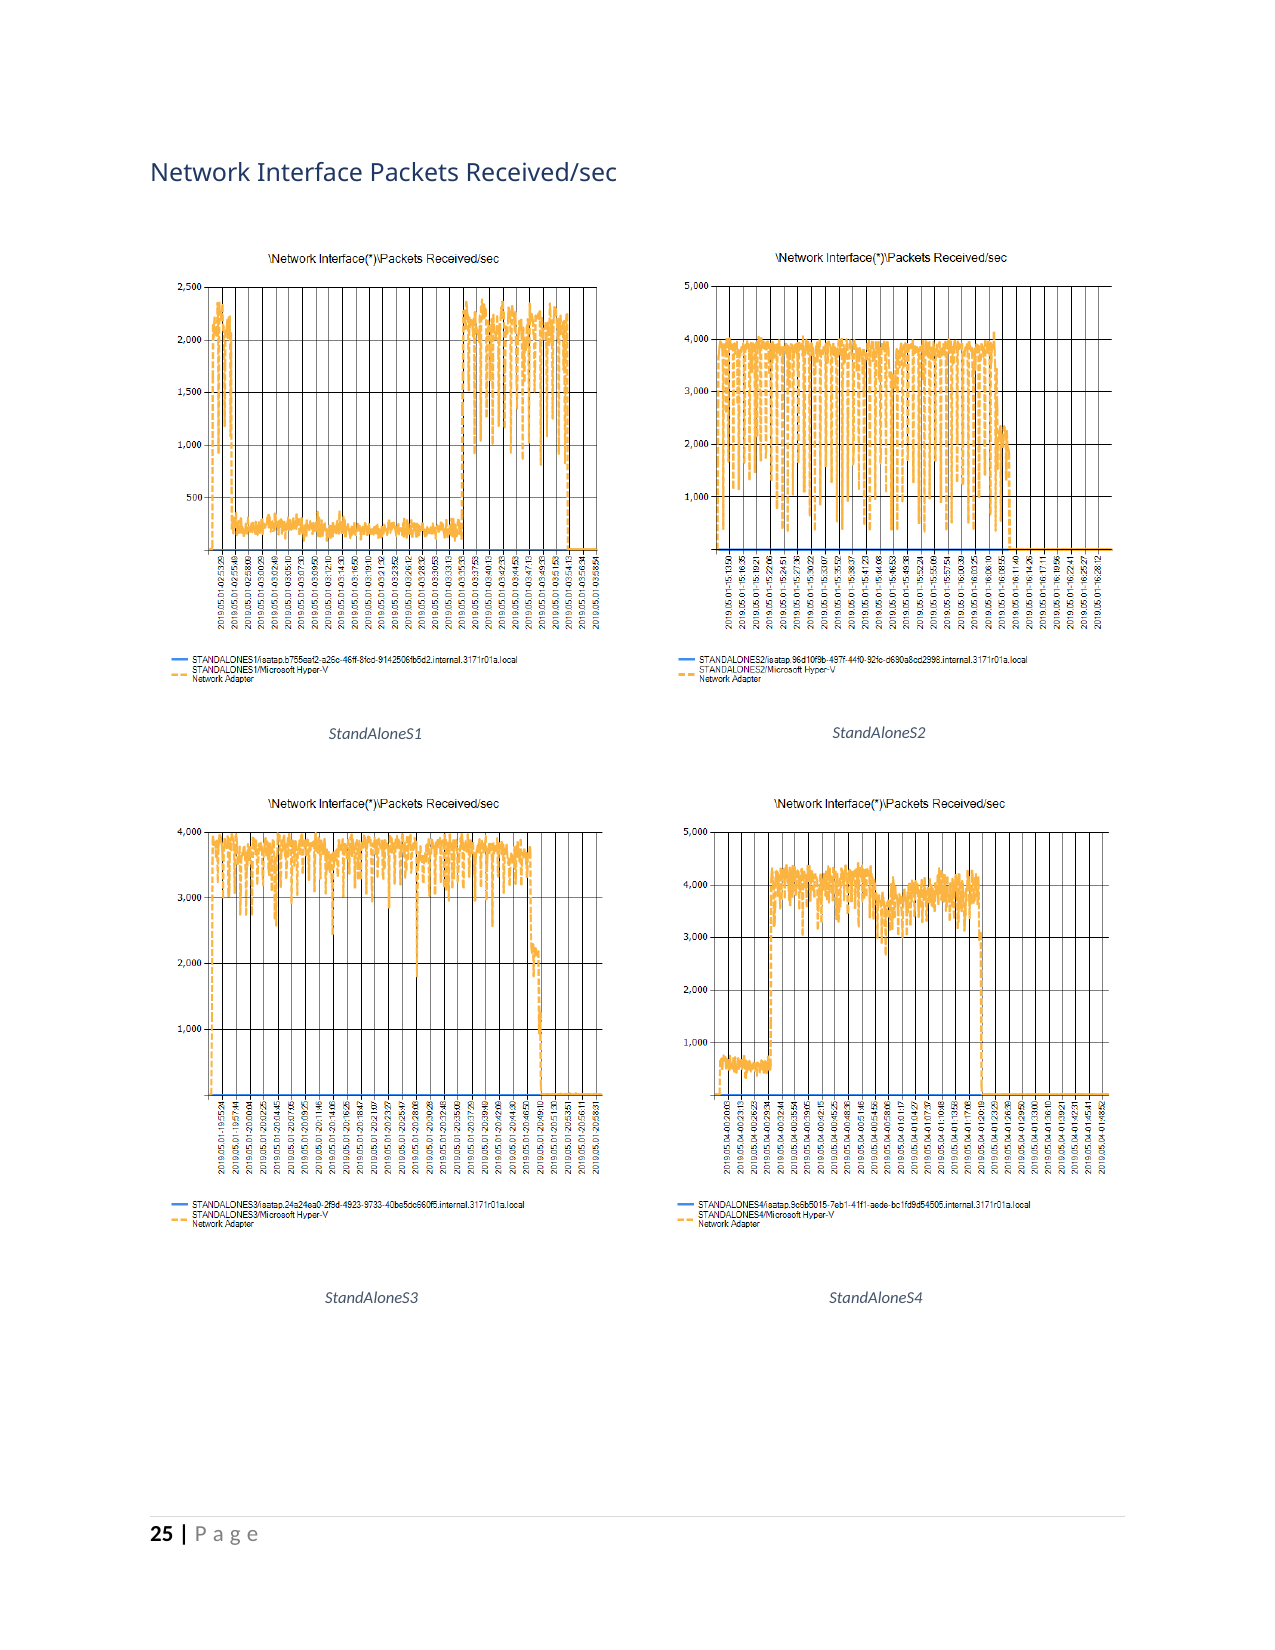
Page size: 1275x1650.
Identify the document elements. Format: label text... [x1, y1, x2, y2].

picture [657, 235, 1125, 704]
picture [656, 781, 1124, 1249]
picture [150, 781, 618, 1249]
subtitle Network Interface Packets Received/sec [150, 154, 1125, 188]
picture [150, 236, 618, 704]
